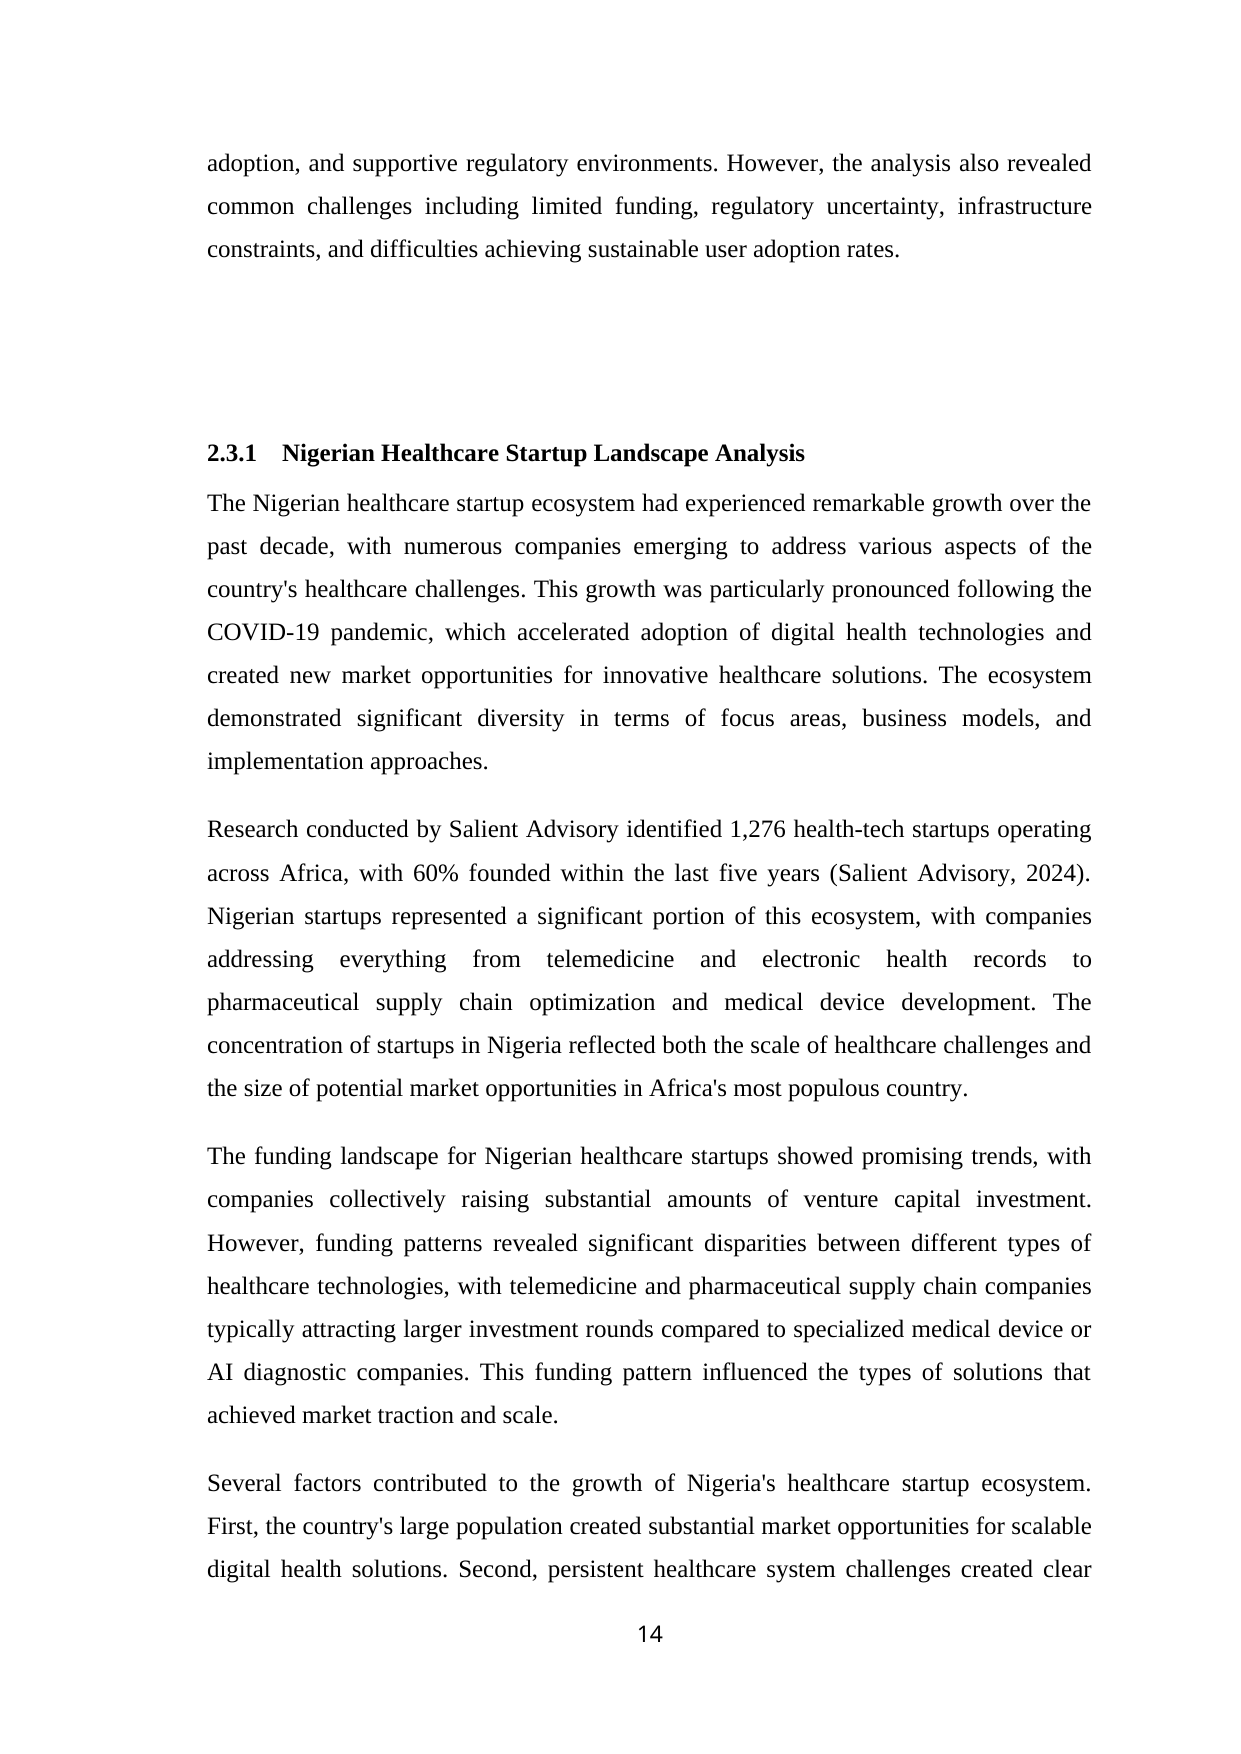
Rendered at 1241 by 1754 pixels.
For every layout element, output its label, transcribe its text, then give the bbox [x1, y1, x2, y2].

text Research conducted by Salient Advisory identified 1,276 health-tech startups operating across Africa, with 60% founded within the last five years (Salient Advisory, 2024). Nigerian startups represented a significant portion of this ecosystem, with companies addressing everything from telemedicine and electronic health records to pharmaceutical supply chain optimization and medical device development. The concentration of startups in Nigeria reflected both the scale of healthcare challenges and the size of potential market opportunities in Africa's most populous country. [207, 814, 1092, 1102]
subtitle 2.3.1 Nigerian Healthcare Startup Landscape Analysis [207, 438, 1092, 467]
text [207, 148, 1092, 263]
text The Nigerian healthcare startup ecosystem had experienced remarkable growth over the past decade, with numerous companies emerging to address various aspects of the country's healthcare challenges. This growth was particularly pronounced following the COVID-19 pandemic, which accelerated adoption of digital health technologies and created new market opportunities for innovative healthcare solutions. The ecosystem demonstrated significant diversity in terms of focus areas, business models, and implementation approaches. [207, 488, 1092, 775]
text The funding landscape for Nigerian healthcare startups showed promising trends, with companies collectively raising substantial amounts of venture capital investment. However, funding patterns revealed significant disparities between different types of healthcare technologies, with telemedicine and pharmaceutical supply chain companies typically attracting larger investment rounds compared to specialized medical device or AI diagnostic companies. This funding pattern influenced the types of solutions that achieved market traction and scale. [207, 1141, 1092, 1429]
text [207, 1468, 1092, 1583]
